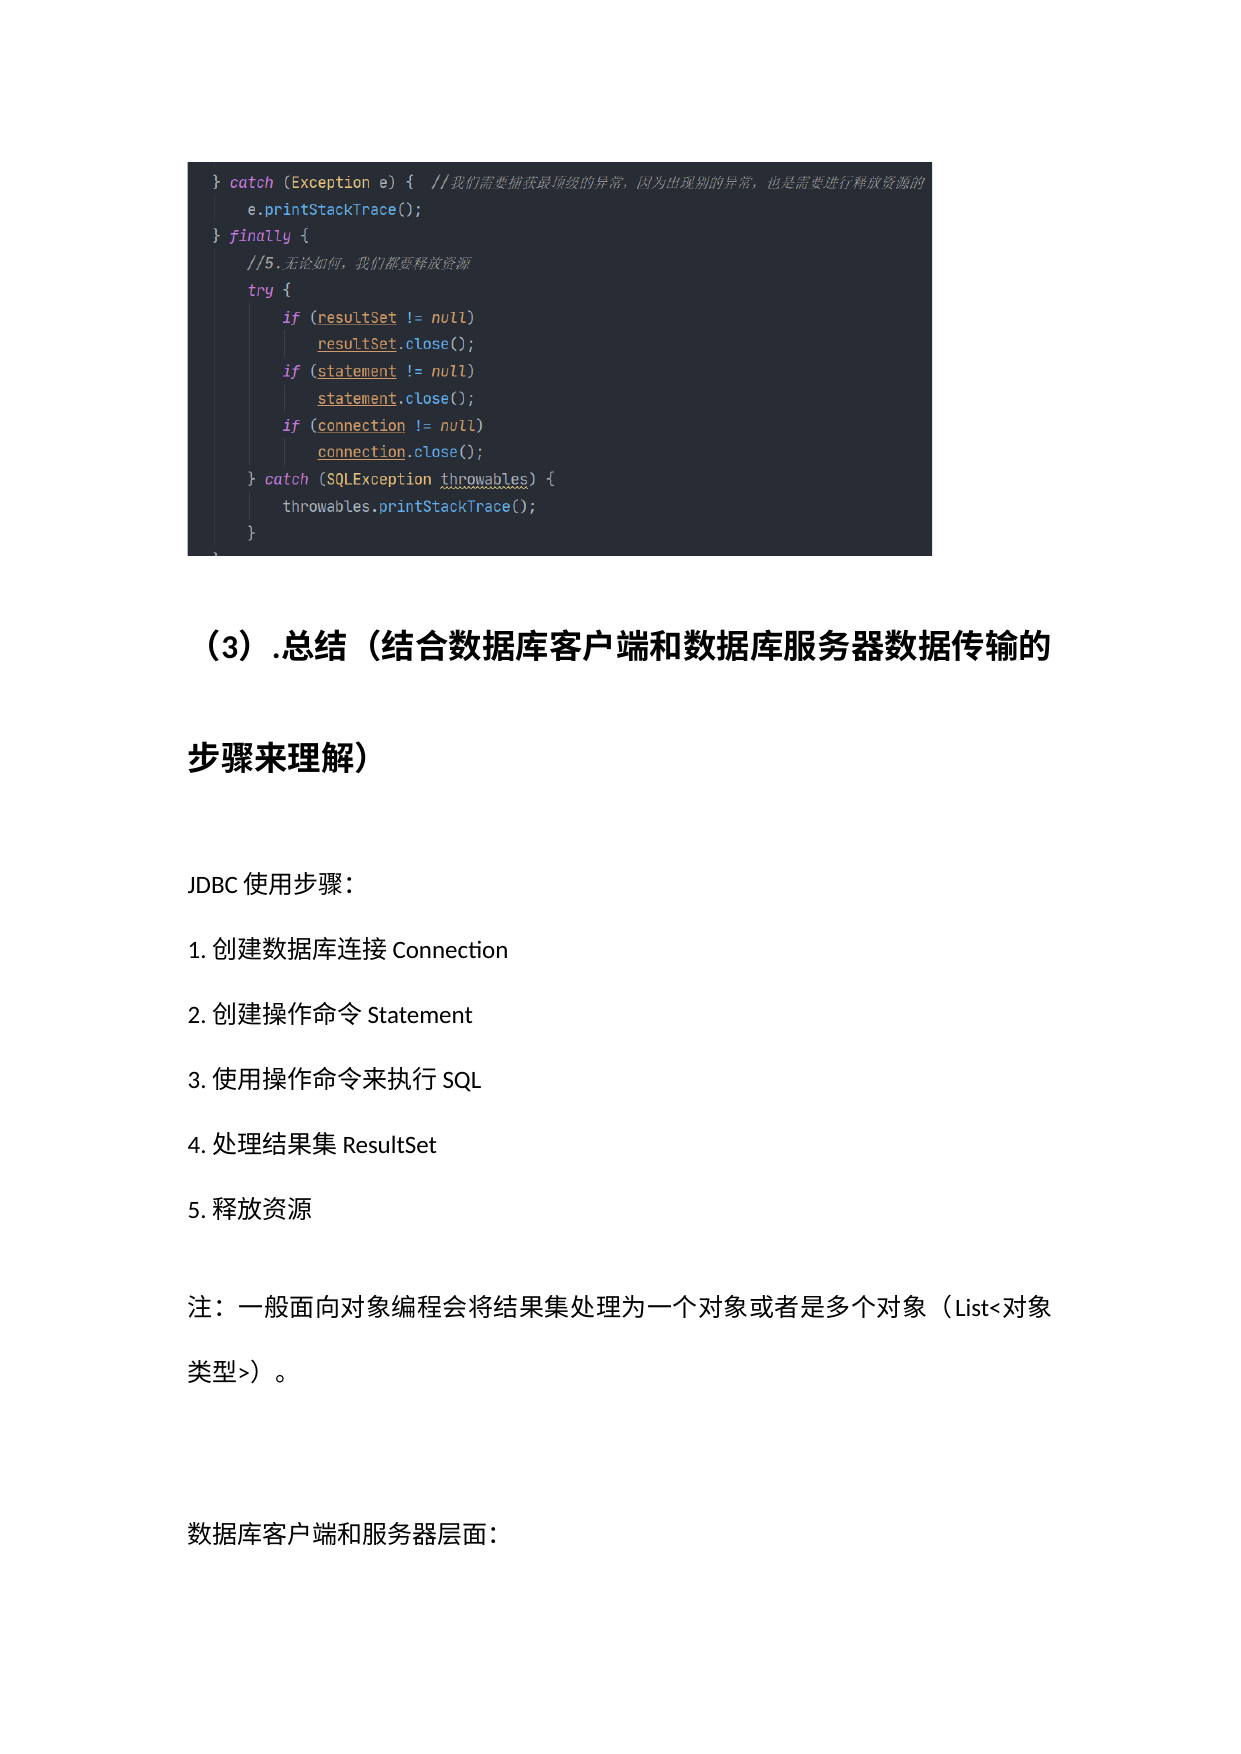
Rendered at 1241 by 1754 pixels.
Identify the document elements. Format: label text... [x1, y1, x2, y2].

text 3. 使用操作命令来执行SQL [187, 1045, 1053, 1110]
subtitle （3）.总结（结合数据库客户端和数据库服务器数据传输的步骤来理解） [187, 612, 1053, 788]
text 4. 处理结果集ResultSet [187, 1110, 1053, 1175]
text 2. 创建操作命令Statement [187, 980, 1053, 1045]
text JDBC使用步骤： [187, 850, 1053, 915]
picture [187, 162, 933, 556]
text 5. 释放资源 [187, 1175, 1053, 1240]
text 注：一般面向对象编程会将结果集处理为一个对象或者是多个对象（List<对象类型>）。 [187, 1273, 1053, 1403]
text 数据库客户端和服务器层面： [187, 1500, 1053, 1565]
text 1. 创建数据库连接Connection [187, 915, 1053, 980]
